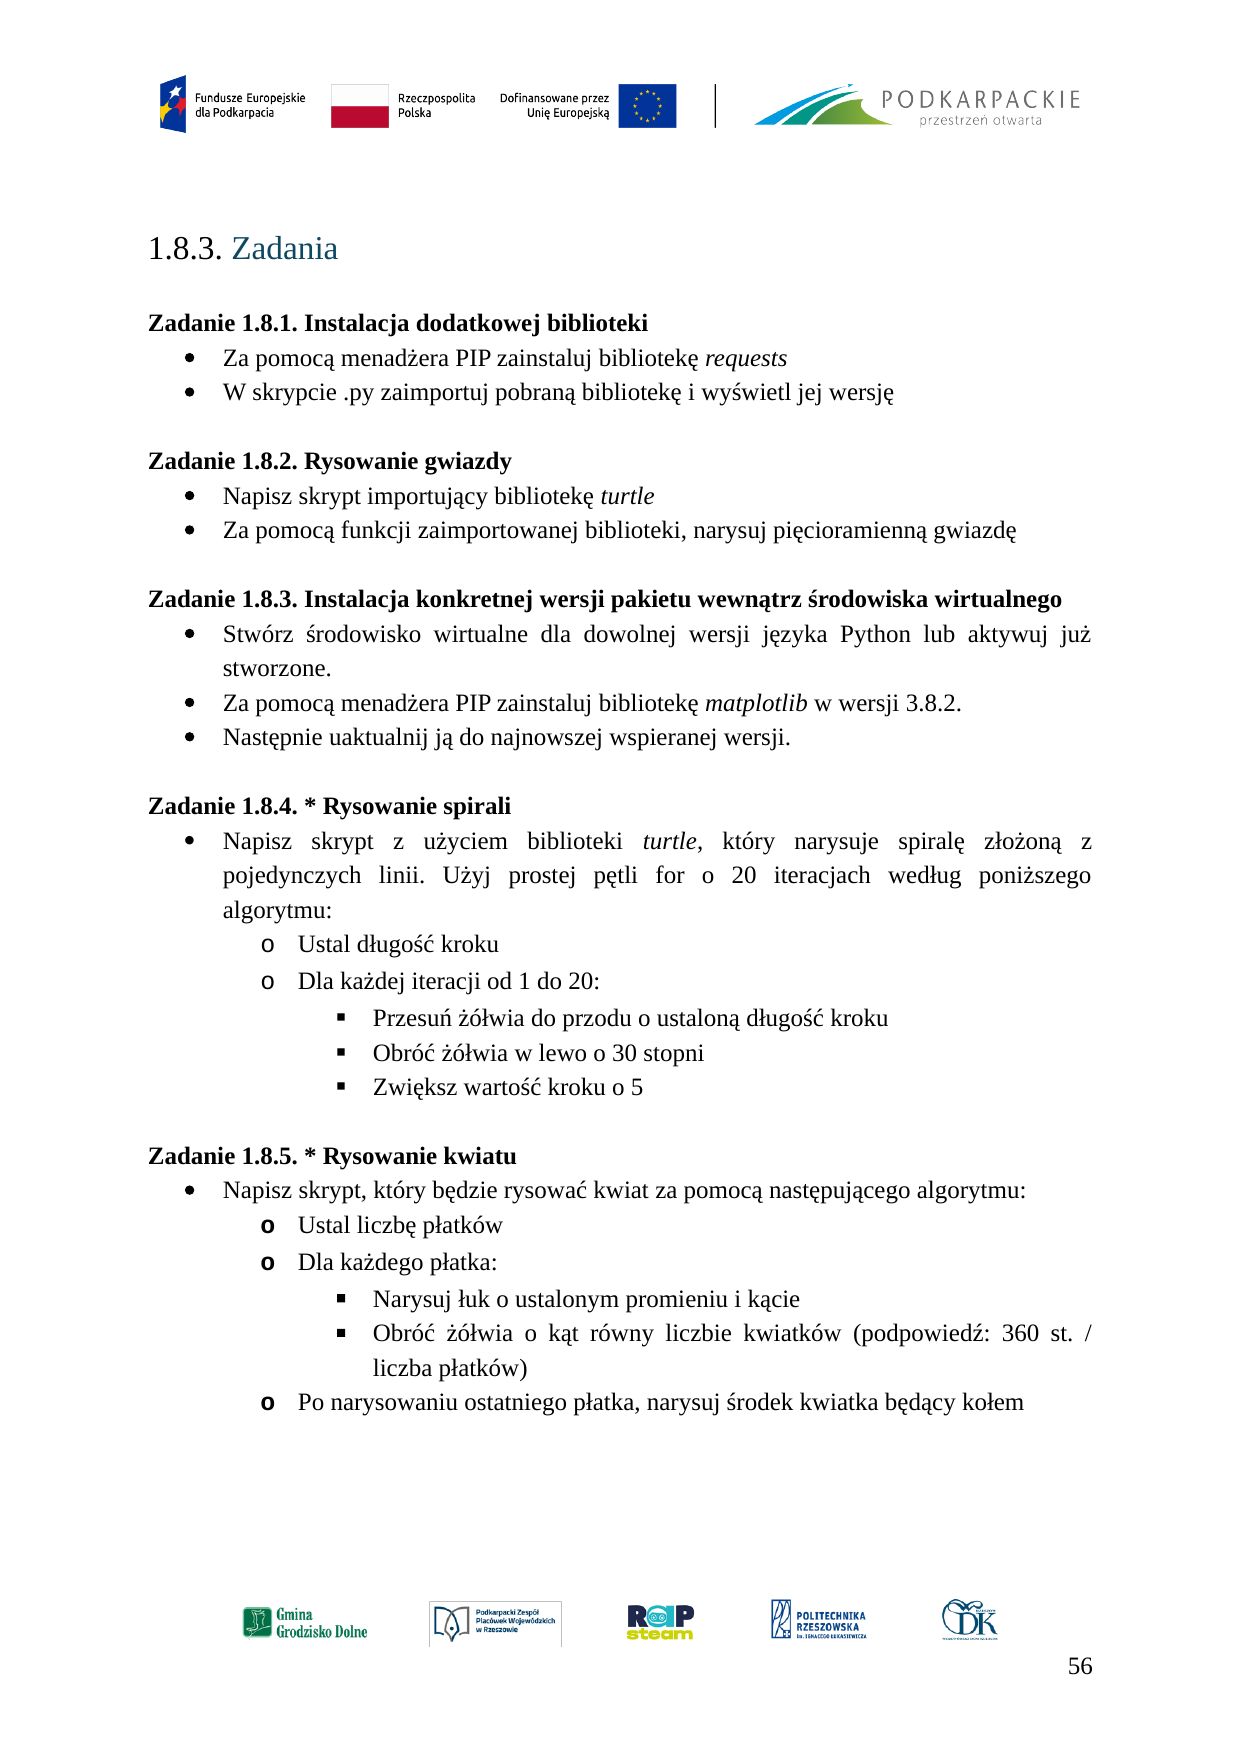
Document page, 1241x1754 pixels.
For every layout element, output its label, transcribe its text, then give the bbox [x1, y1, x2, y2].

list Napisz skrypt, który będzie rysować kwiat za pomocą następującego algorytmu: [185, 1176, 1092, 1204]
list Stwórz środowisko wirtualne dla dowolnej wersji języka Python lub aktywuj już stworzone. [185, 619, 1092, 682]
list Dla każdej iteracji od 1 do 20: [260, 966, 1092, 997]
picture [147, 60, 1093, 148]
list Za pomocą funkcji zaimportowanej biblioteki, narysuj pięcioramienną gwiazdę [185, 515, 1092, 544]
list W skrypcie .py zaimportuj pobraną bibliotekę i wyświetl jej wersję [185, 377, 1092, 406]
list Obróć żółwia o kąt równy liczbie kwiatków (podpowiedź: 360 st. / liczba płatków) [335, 1318, 1092, 1382]
text Zadanie 1.8.4. * Rysowanie spirali [148, 791, 1092, 820]
text Zadanie 1.8.2. Rysowanie gwiazdy [148, 446, 1092, 475]
list Ustal długość kroku [260, 929, 1092, 960]
list Napisz skrypt z użyciem biblioteki turtle, który narysuje spiralę złożoną z pojedynczych linii. Użyj prostej pętli for o 20 iteracjach według poniższego algorytmu: [185, 826, 1092, 923]
list Narysuj łuk o ustalonym promieniu i kącie [335, 1284, 1092, 1313]
list Dla każdego płatka: [260, 1247, 1092, 1278]
list Zwiększ wartość kroku o 5 [335, 1072, 1092, 1101]
list Ustal liczbę płatków [260, 1210, 1092, 1241]
list Po narysowaniu ostatniego płatka, narysuj środek kwiatka będący kołem [260, 1387, 1092, 1418]
list Napisz skrypt importujący bibliotekę turtle [185, 481, 1092, 510]
list Przesuń żółwia do przodu o ustaloną długość kroku [335, 1003, 1092, 1032]
text Zadanie 1.8.3. Instalacja konkretnej wersji pakietu wewnątrz środowiska wirtualnego [148, 584, 1092, 613]
picture [242, 1585, 998, 1652]
subtitle Zadania [148, 228, 1092, 266]
list Za pomocą menadżera PIP zainstaluj bibliotekę requests [185, 343, 1092, 372]
list Obróć żółwia w lewo o 30 stopni [335, 1038, 1092, 1066]
list Za pomocą menadżera PIP zainstaluj bibliotekę matplotlib w wersji 3.8.2. [185, 688, 1092, 717]
list Następnie uaktualnij ją do najnowszej wspieranej wersji. [185, 722, 1092, 751]
text Zadanie 1.8.1. Instalacja dodatkowej biblioteki [148, 308, 1092, 337]
text Zadanie 1.8.5. * Rysowanie kwiatu [148, 1141, 1092, 1170]
